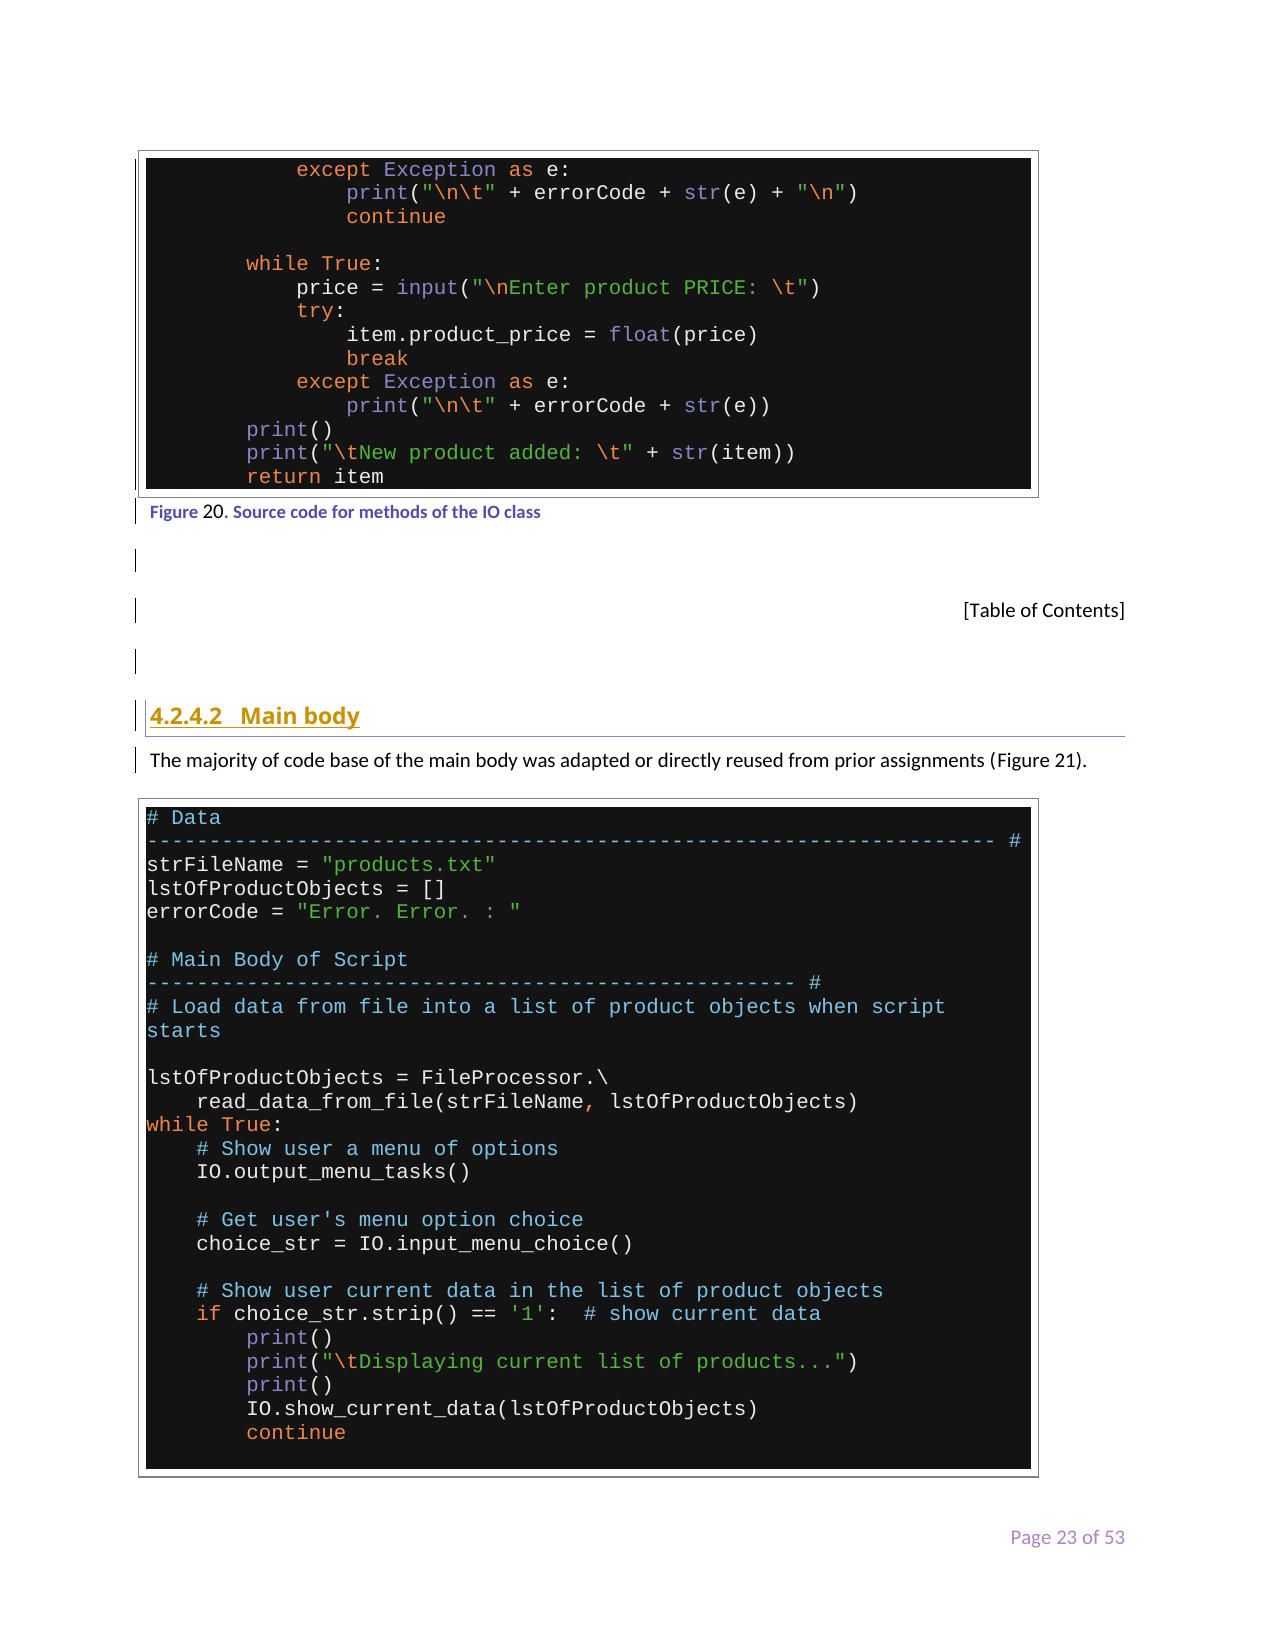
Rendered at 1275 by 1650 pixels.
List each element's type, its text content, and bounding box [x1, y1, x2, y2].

text The majority of code base of the main body was adapted or directly reused from prior assignments (). [150, 747, 1125, 772]
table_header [139, 151, 1038, 497]
text [Table of Contents] [150, 598, 1125, 623]
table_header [139, 799, 1038, 1476]
